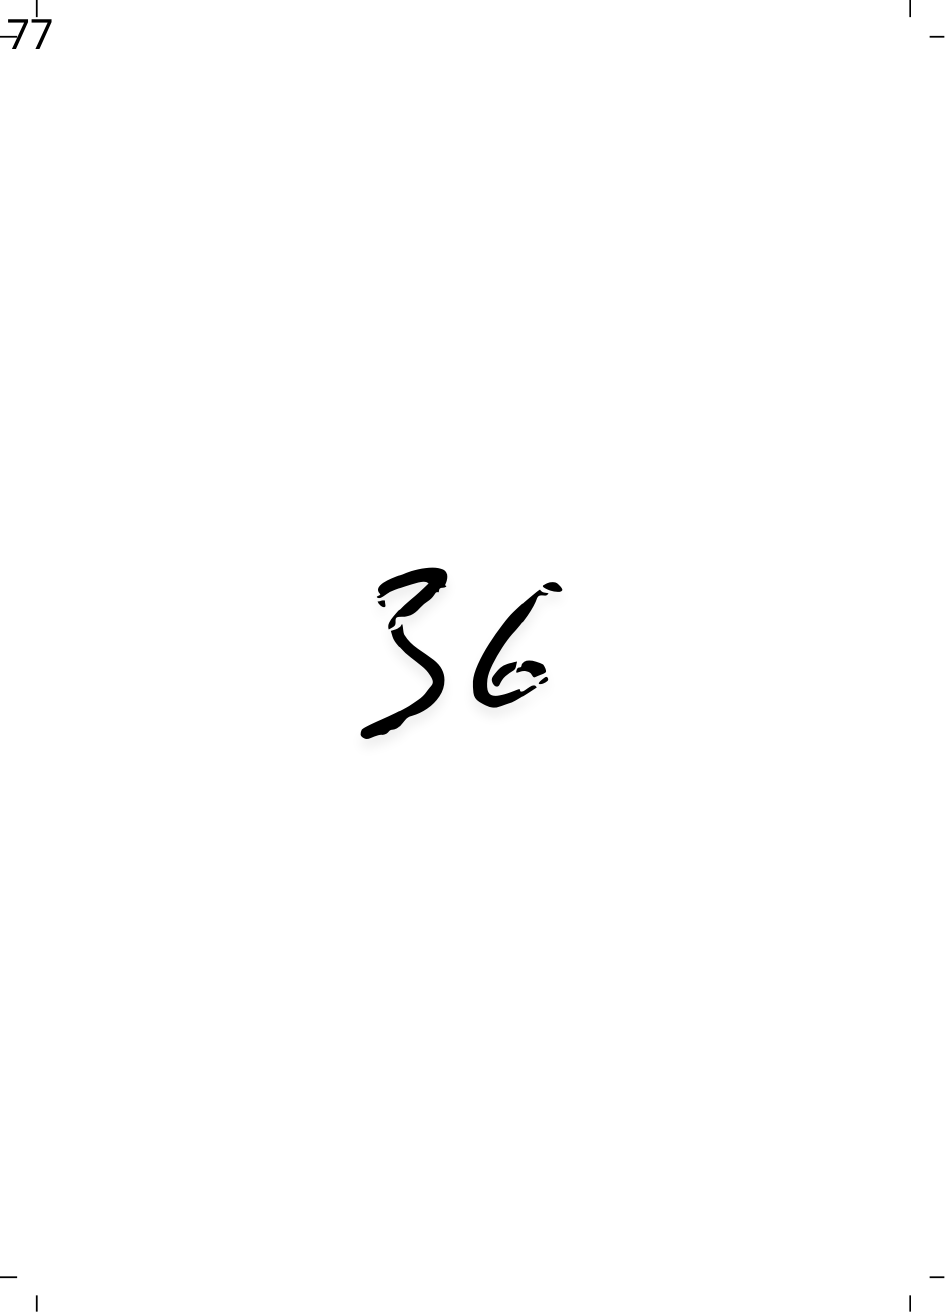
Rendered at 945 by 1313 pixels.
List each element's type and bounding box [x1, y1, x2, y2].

picture [338, 454, 583, 857]
